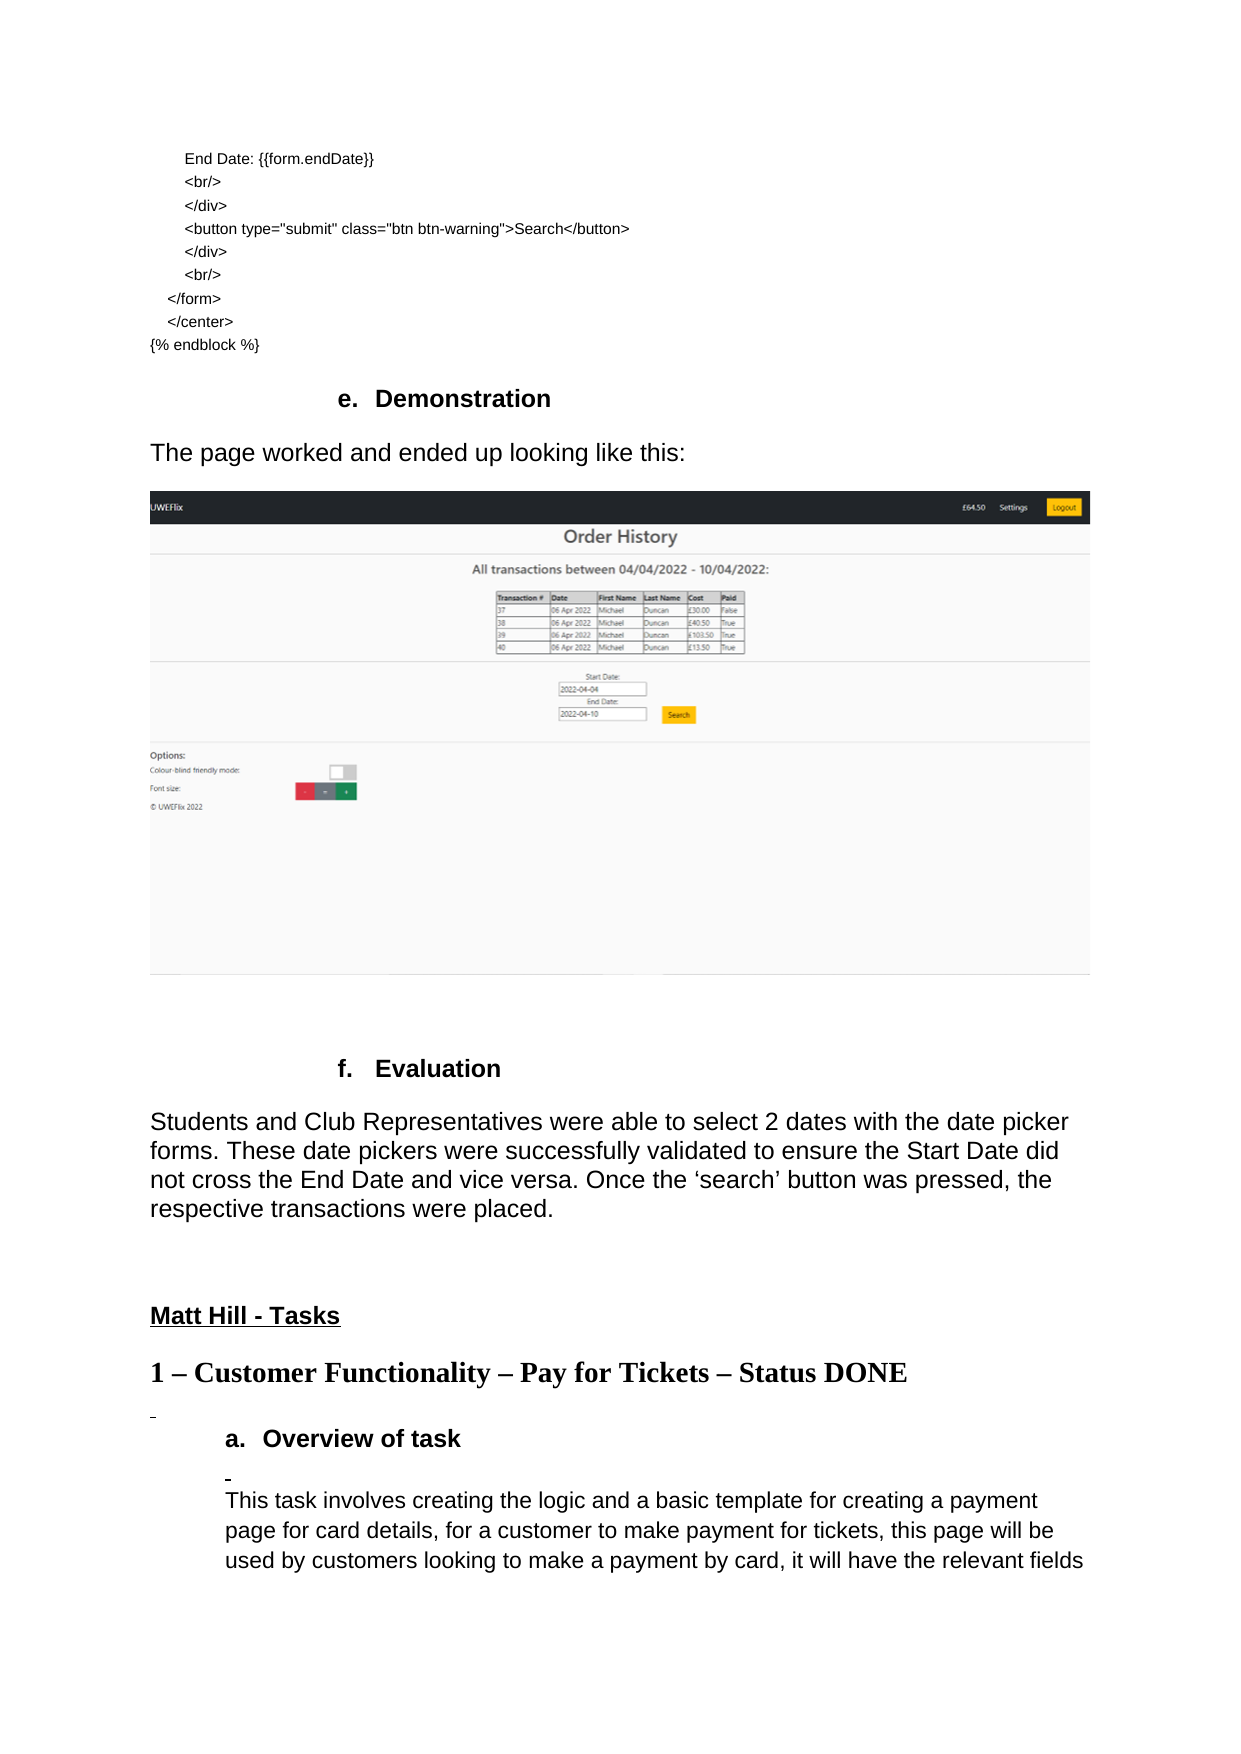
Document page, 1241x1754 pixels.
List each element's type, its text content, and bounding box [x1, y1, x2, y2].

text <br/> [150, 266, 1090, 284]
text End Date: {{form.endDate}} [150, 150, 1090, 168]
text <button type="submit" class="btn btn-warning">Search</button> [150, 220, 1090, 238]
text </div> [150, 196, 1090, 214]
text {% endblock %} [150, 336, 1090, 354]
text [225, 1487, 1090, 1574]
list Demonstration [337, 384, 1090, 413]
text </center> [150, 313, 1090, 331]
text </form> [150, 289, 1090, 307]
list Evaluation [337, 1054, 1090, 1082]
text <br/> [150, 173, 1090, 191]
text a. Overview of task [225, 1424, 1090, 1452]
text Matt Hill - Tasks [150, 1301, 1090, 1330]
text </div> [150, 243, 1090, 261]
picture [150, 491, 1091, 975]
text Students and Club Representatives were able to select 2 dates with the date picker forms. These date pickers were successfully validated to ensure the Start Date did not cross the End Date and vice versa. Once the ‘search’ button was pressed, the respective transactions were placed. [150, 1107, 1090, 1222]
text The page worked and ended up looking like this: [150, 438, 1090, 467]
text 1 – Customer Functionality – Pay for Tickets – Status DONE [150, 1355, 1090, 1388]
